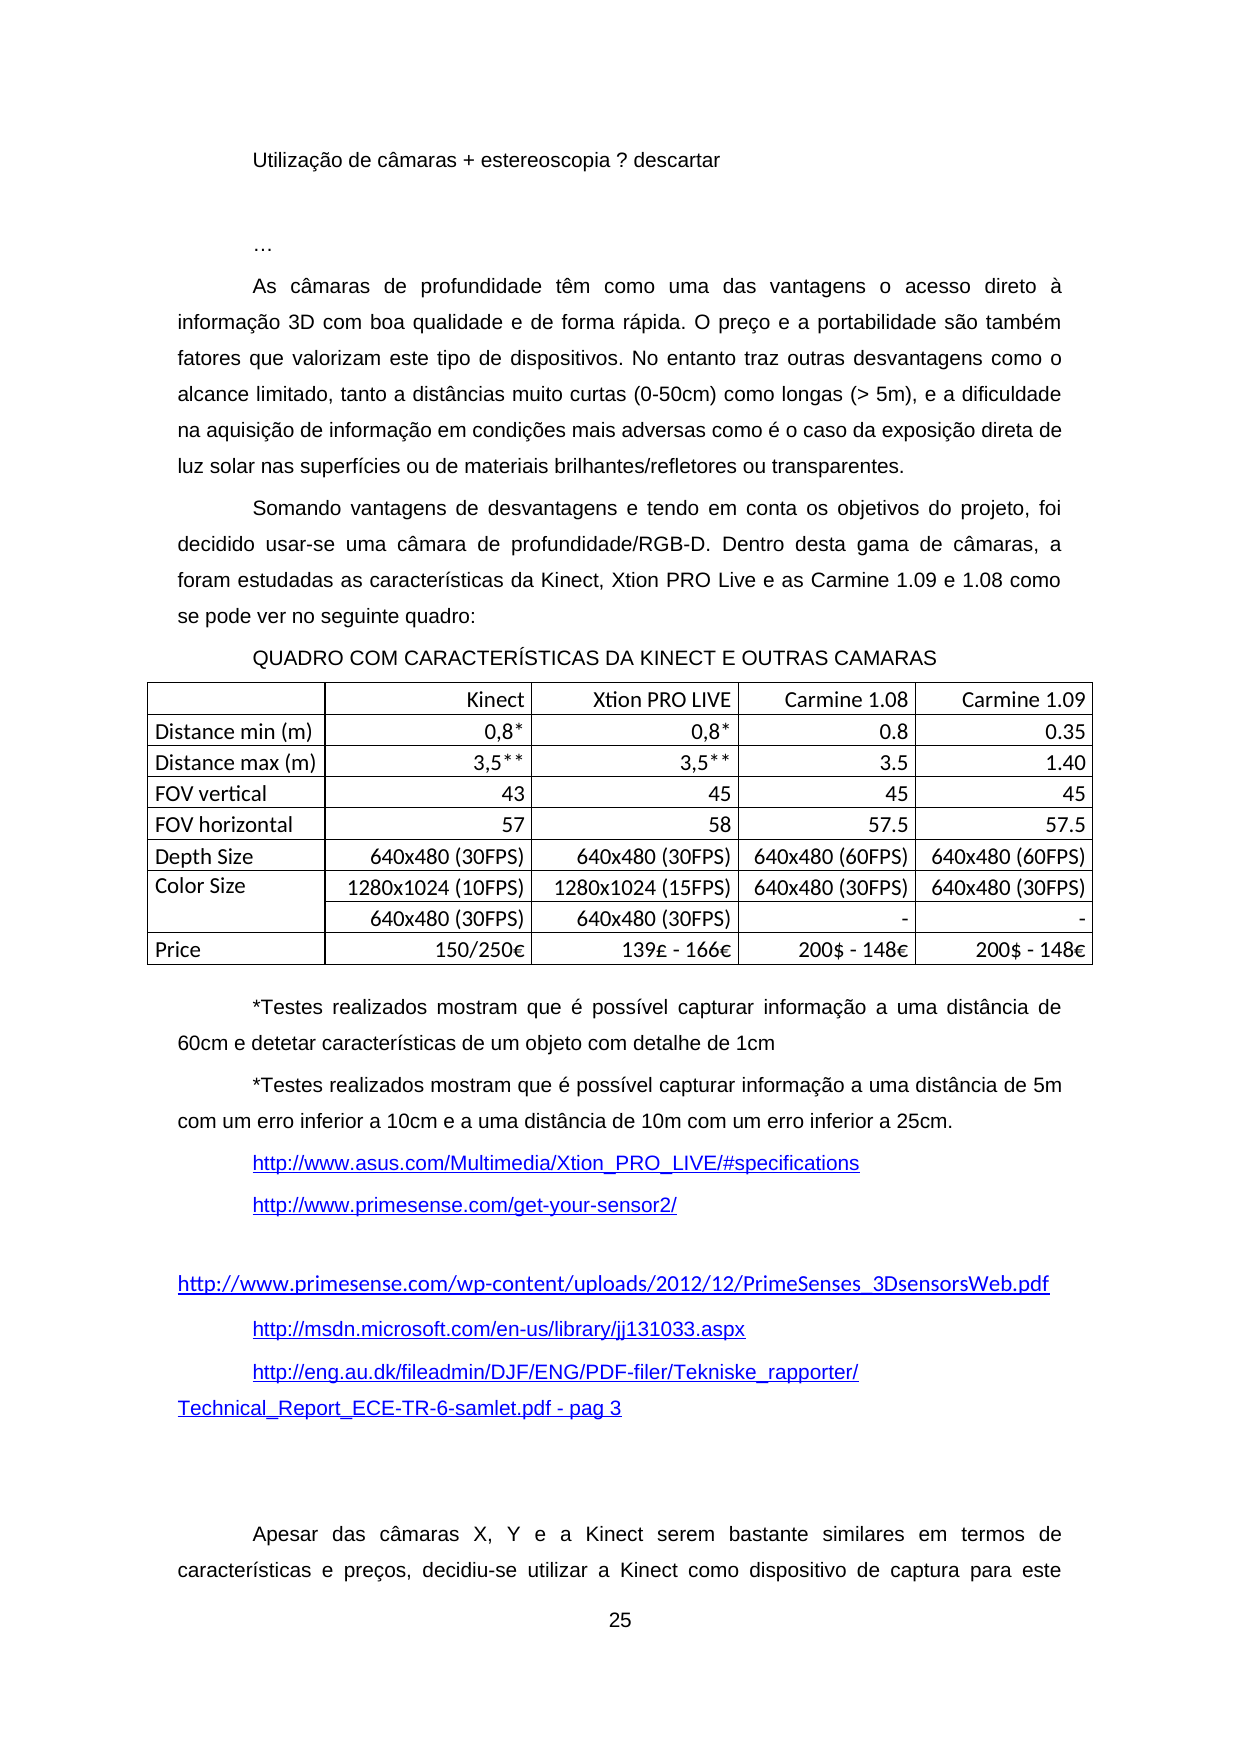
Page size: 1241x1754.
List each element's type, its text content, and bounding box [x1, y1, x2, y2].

text http://www.primesense.com/get-your-sensor2/ http://www.primesense.com/wp-content/uploads/2012/12/PrimeSenses_3DsensorsWeb.pdf [177, 1193, 1063, 1297]
table_cell 1.40 [916, 746, 1092, 776]
table_header Carmine 1.08 [739, 683, 915, 713]
table_cell 640x480 (30FPS) [739, 871, 915, 901]
text http://eng.au.dk/fileadmin/DJF/ENG/PDF-filer/Tekniske_rapporter/Technical_Report_ECE-TR-6-samlet.pdf - pag 3 [177, 1359, 1063, 1419]
table_cell 45 [532, 777, 738, 807]
table_cell 150/250€ [326, 933, 531, 963]
text … [177, 232, 1063, 256]
table_cell 200$ - 148€ [916, 933, 1092, 963]
table_cell 200$ - 148€ [739, 933, 915, 963]
table_cell FOV vertical [148, 777, 324, 807]
table_cell 3,5** [326, 746, 531, 776]
table_header Kinect [326, 683, 531, 713]
table_cell 57.5 [916, 808, 1092, 838]
table_cell 43 [326, 777, 531, 807]
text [177, 1522, 1063, 1582]
table_cell 640x480 (30FPS) [532, 902, 738, 932]
table_cell 45 [916, 777, 1092, 807]
text http://msdn.microsoft.com/en-us/library/jj131033.aspx [177, 1317, 1063, 1341]
text *Testes realizados mostram que é possível capturar informação a uma distância de 60cm e detetar características de um objeto com detalhe de 1cm [177, 965, 1063, 1055]
table_cell - [739, 902, 915, 932]
text Utilização de câmaras + estereoscopia ? descartar [177, 148, 1063, 172]
table_cell 1280x1024 (10FPS) [326, 871, 531, 901]
table_cell 0.35 [916, 715, 1092, 745]
table_cell 57.5 [739, 808, 915, 838]
table_cell 58 [532, 808, 738, 838]
table_cell 640x480 (30FPS) [916, 871, 1092, 901]
table_cell Price [148, 933, 324, 963]
table_cell 1280x1024 (15FPS) [532, 871, 738, 901]
table_cell Distance min (m) [148, 715, 324, 745]
table_cell - [916, 902, 1092, 932]
table_cell 3,5** [532, 746, 738, 776]
table_cell 0.8 [739, 715, 915, 745]
table_cell Color Size [148, 871, 324, 932]
table_cell 640x480 (30FPS) [532, 840, 738, 870]
text Somando vantagens de desvantagens e tendo em conta os objetivos do projeto, foi decidido usar-se uma câmara de profundidade/RGB-D. Dentro desta gama de câmaras, a foram estudadas as características da Kinect, Xtion PRO Live e as Carmine 1.09 e 1.08 como se pode ver no seguinte quadro: [177, 496, 1063, 628]
table_cell 640x480 (30FPS) [326, 902, 531, 932]
text As câmaras de profundidade têm como uma das vantagens o acesso direto à informação 3D com boa qualidade e de forma rápida. O preço e a portabilidade são também fatores que valorizam este tipo de dispositivos. No entanto traz outras desvantagens como o alcance limitado, tanto a distâncias muito curtas (0-50cm) como longas (> 5m), e a dificuldade na aquisição de informação em condições mais adversas como é o caso da exposição direta de luz solar nas superfícies ou de materiais brilhantes/refletores ou transparentes. [177, 274, 1063, 478]
table_cell 640x480 (30FPS) [326, 840, 531, 870]
table_cell 0,8* [326, 715, 531, 745]
text QUADRO COM CARACTERÍSTICAS DA KINECT E OUTRAS CAMARAS [177, 646, 1063, 670]
table_cell Distance max (m) [148, 746, 324, 776]
table_cell 45 [739, 777, 915, 807]
table_header Carmine 1.09 [916, 683, 1092, 713]
table_header Xtion PRO LIVE [532, 683, 738, 713]
table_cell 57 [326, 808, 531, 838]
table_cell 3.5 [739, 746, 915, 776]
table_cell Depth Size [148, 840, 324, 870]
table_header [148, 683, 324, 713]
table_cell 640x480 (60FPS) [739, 840, 915, 870]
table_cell 640x480 (60FPS) [916, 840, 1092, 870]
table_cell 139£ - 166€ [532, 933, 738, 963]
table_cell FOV horizontal [148, 808, 324, 838]
table_cell 0,8* [532, 715, 738, 745]
text http://www.asus.com/Multimedia/Xtion_PRO_LIVE/#specifications [177, 1151, 1063, 1175]
text *Testes realizados mostram que é possível capturar informação a uma distância de 5m com um erro inferior a 10cm e a uma distância de 10m com um erro inferior a 25cm. [177, 1073, 1063, 1133]
